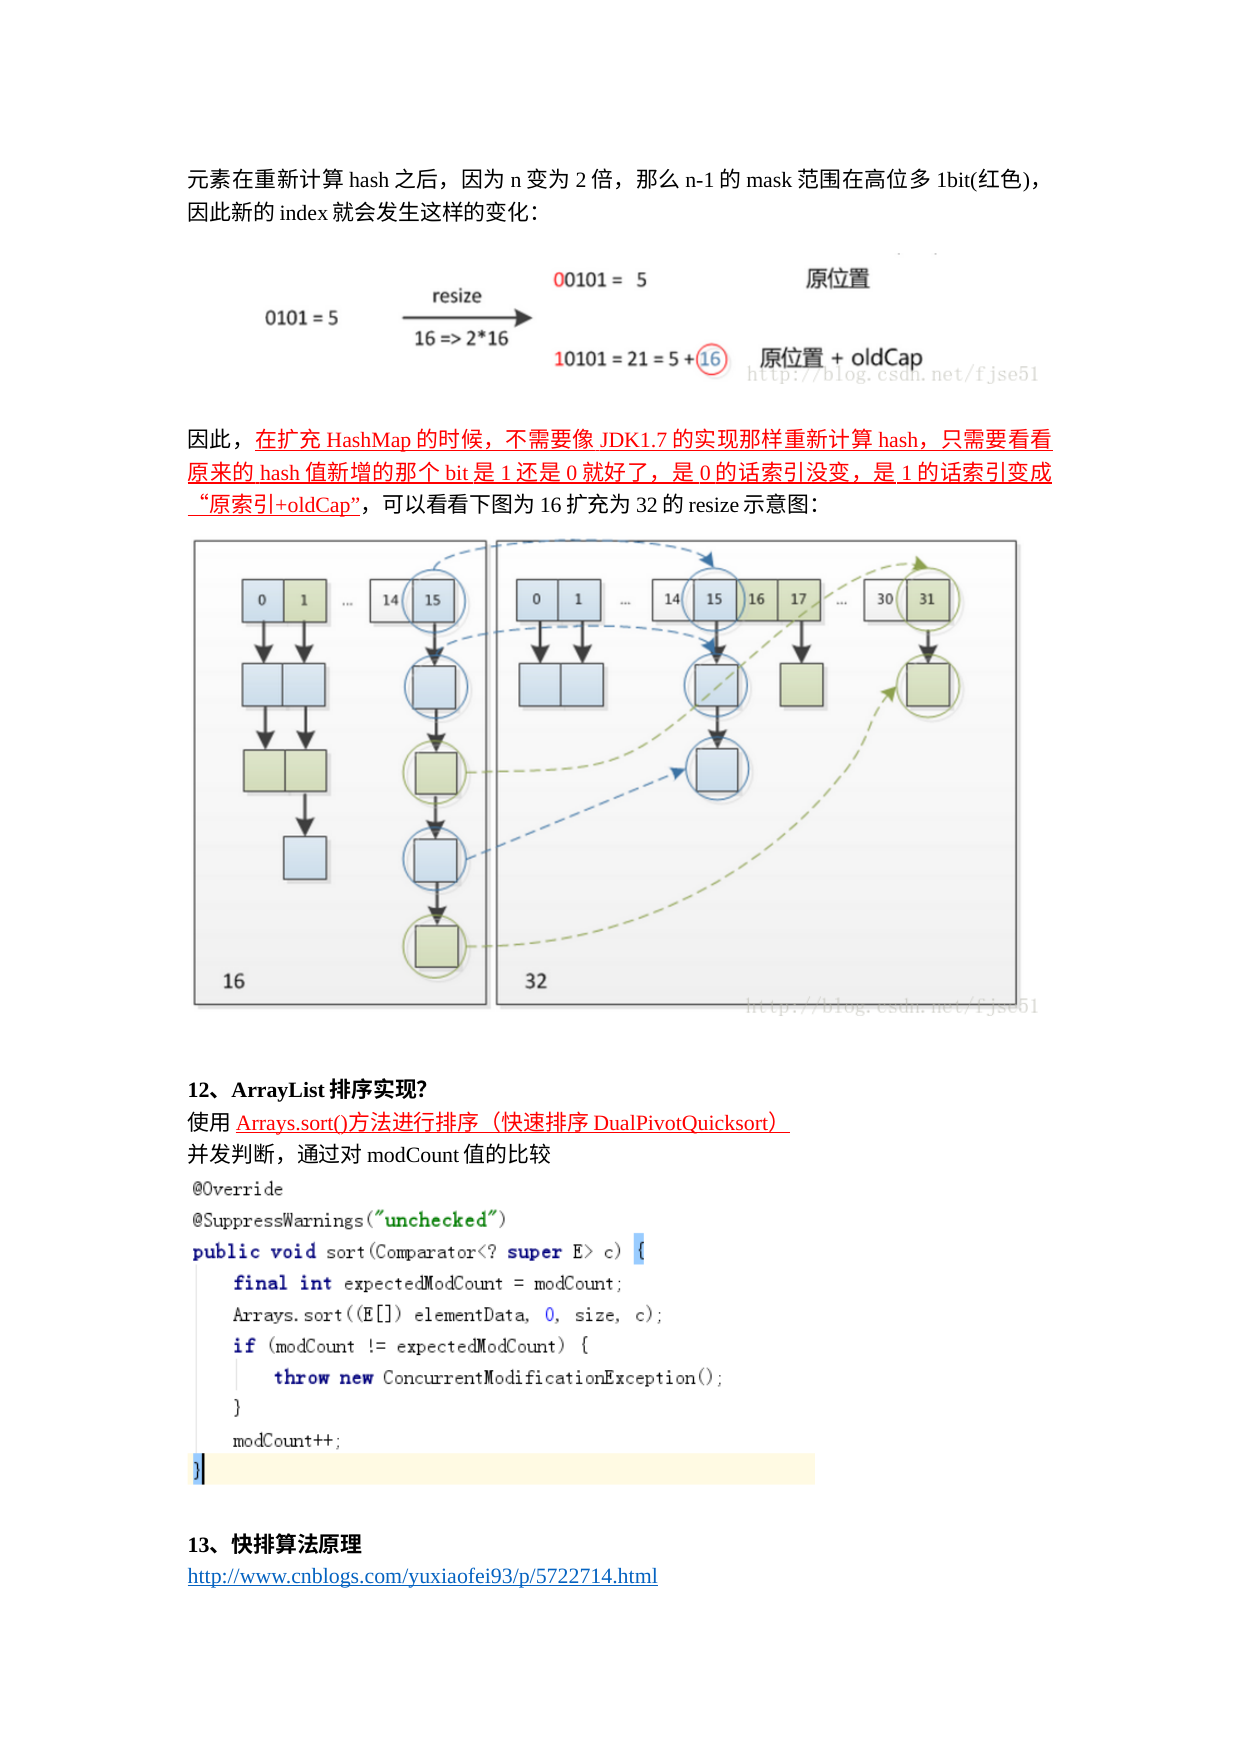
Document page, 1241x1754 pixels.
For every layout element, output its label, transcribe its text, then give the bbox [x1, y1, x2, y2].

text 使用Arrays.sort()方法进行排序（快速排序DualPivotQuicksort） [187, 1104, 1053, 1137]
picture [187, 227, 1053, 396]
text 并发判断，通过对modCount值的比较 [187, 1137, 1053, 1169]
picture [187, 519, 1053, 1028]
picture [187, 1169, 815, 1486]
text 元素在重新计算hash之后，因为n变为2倍，那么n-1的mask范围在高位多1bit(红色)，因此新的index就会发生这样的变化： [187, 162, 1053, 227]
text http://www.cnblogs.com/yuxiaofei93/p/5722714.html [187, 1559, 1053, 1592]
text 因此，在扩充HashMap的时候，不需要像JDK1.7的实现那样重新计算hash，只需要看看原来的hash值新增的那个bit是1还是0就好了，是0的话索引没变，是1的话索引变成“原索引+oldCap”，可以看看下图为16扩充为32的resize示意图： [187, 422, 1053, 519]
text 12、ArrayList排序实现？ [187, 1072, 1053, 1104]
text 13、快排算法原理 [187, 1527, 1053, 1559]
